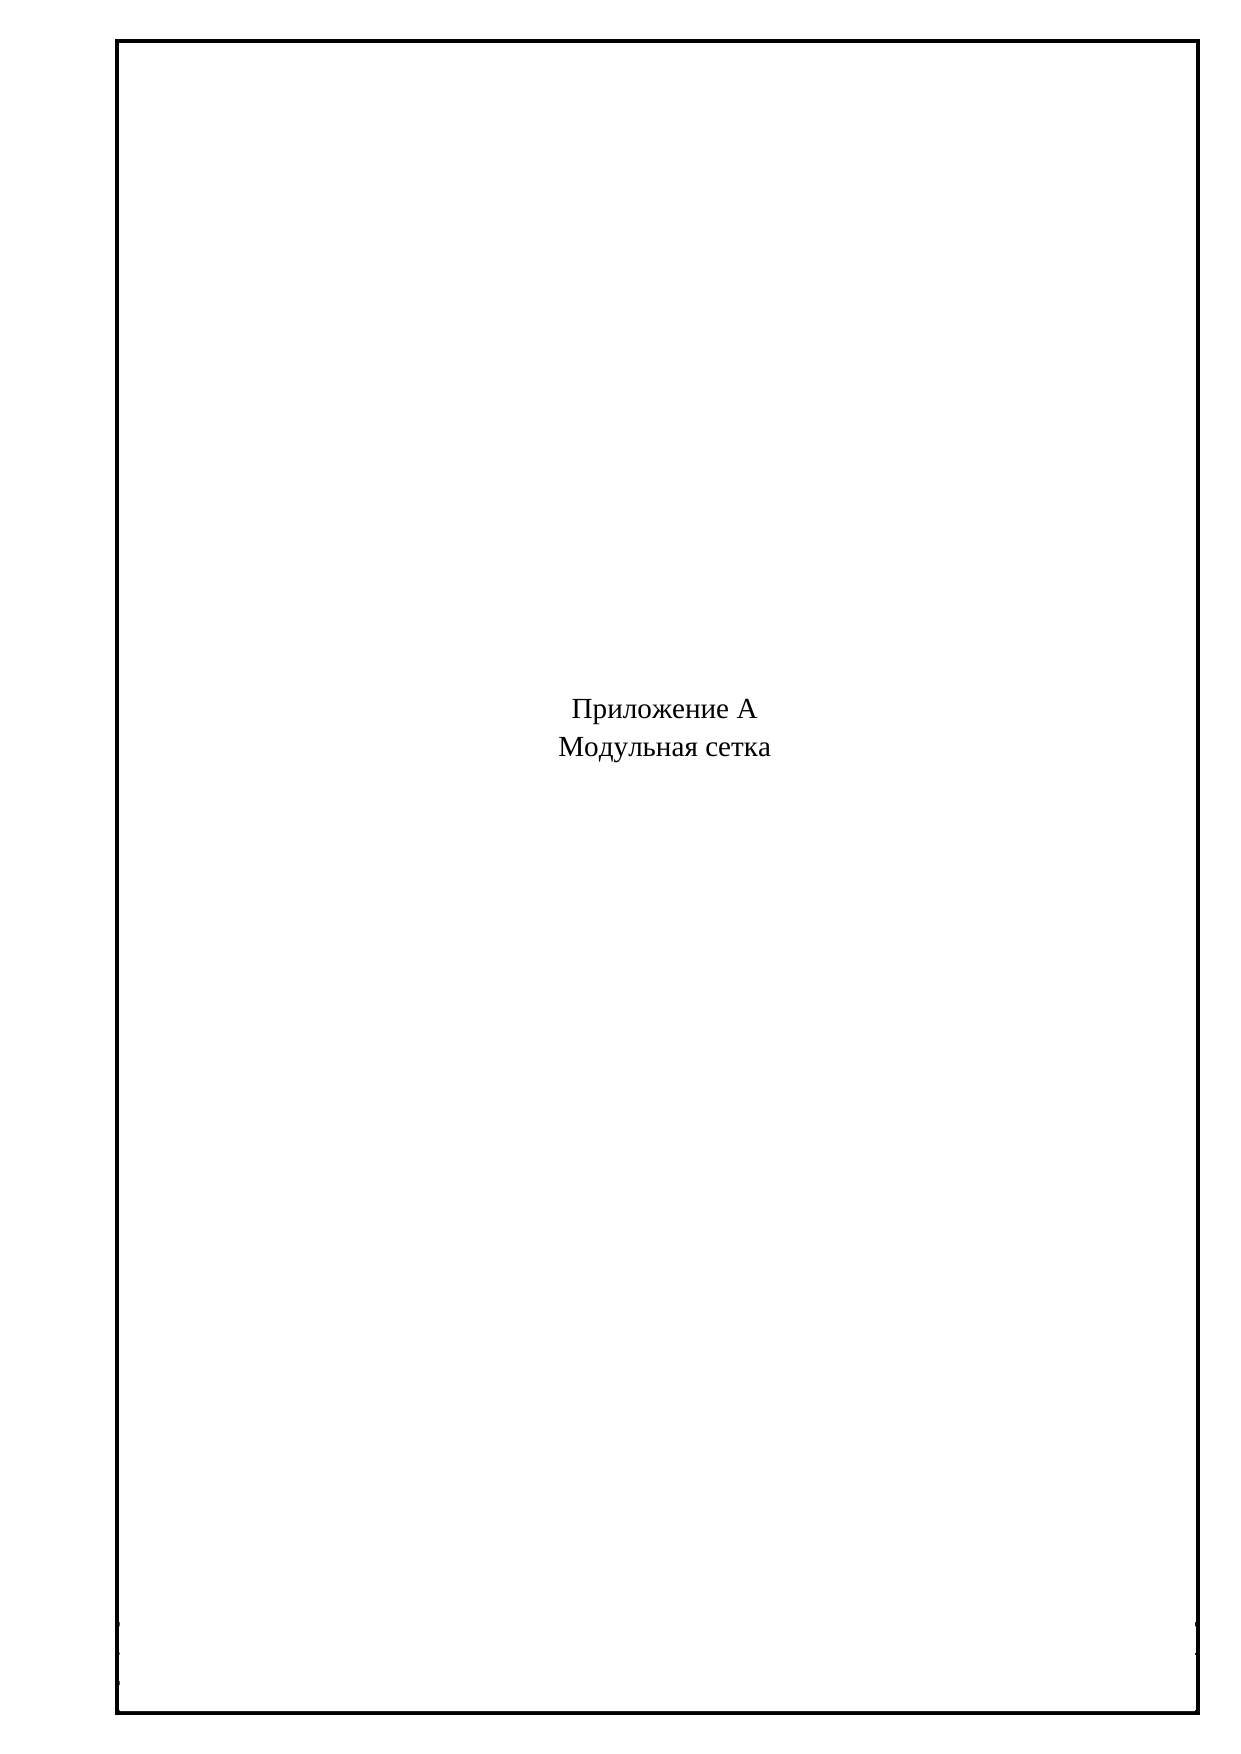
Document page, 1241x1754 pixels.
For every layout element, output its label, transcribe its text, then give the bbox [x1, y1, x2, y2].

text Приложение А [148, 689, 1181, 726]
text Модульная сетка [148, 726, 1181, 764]
